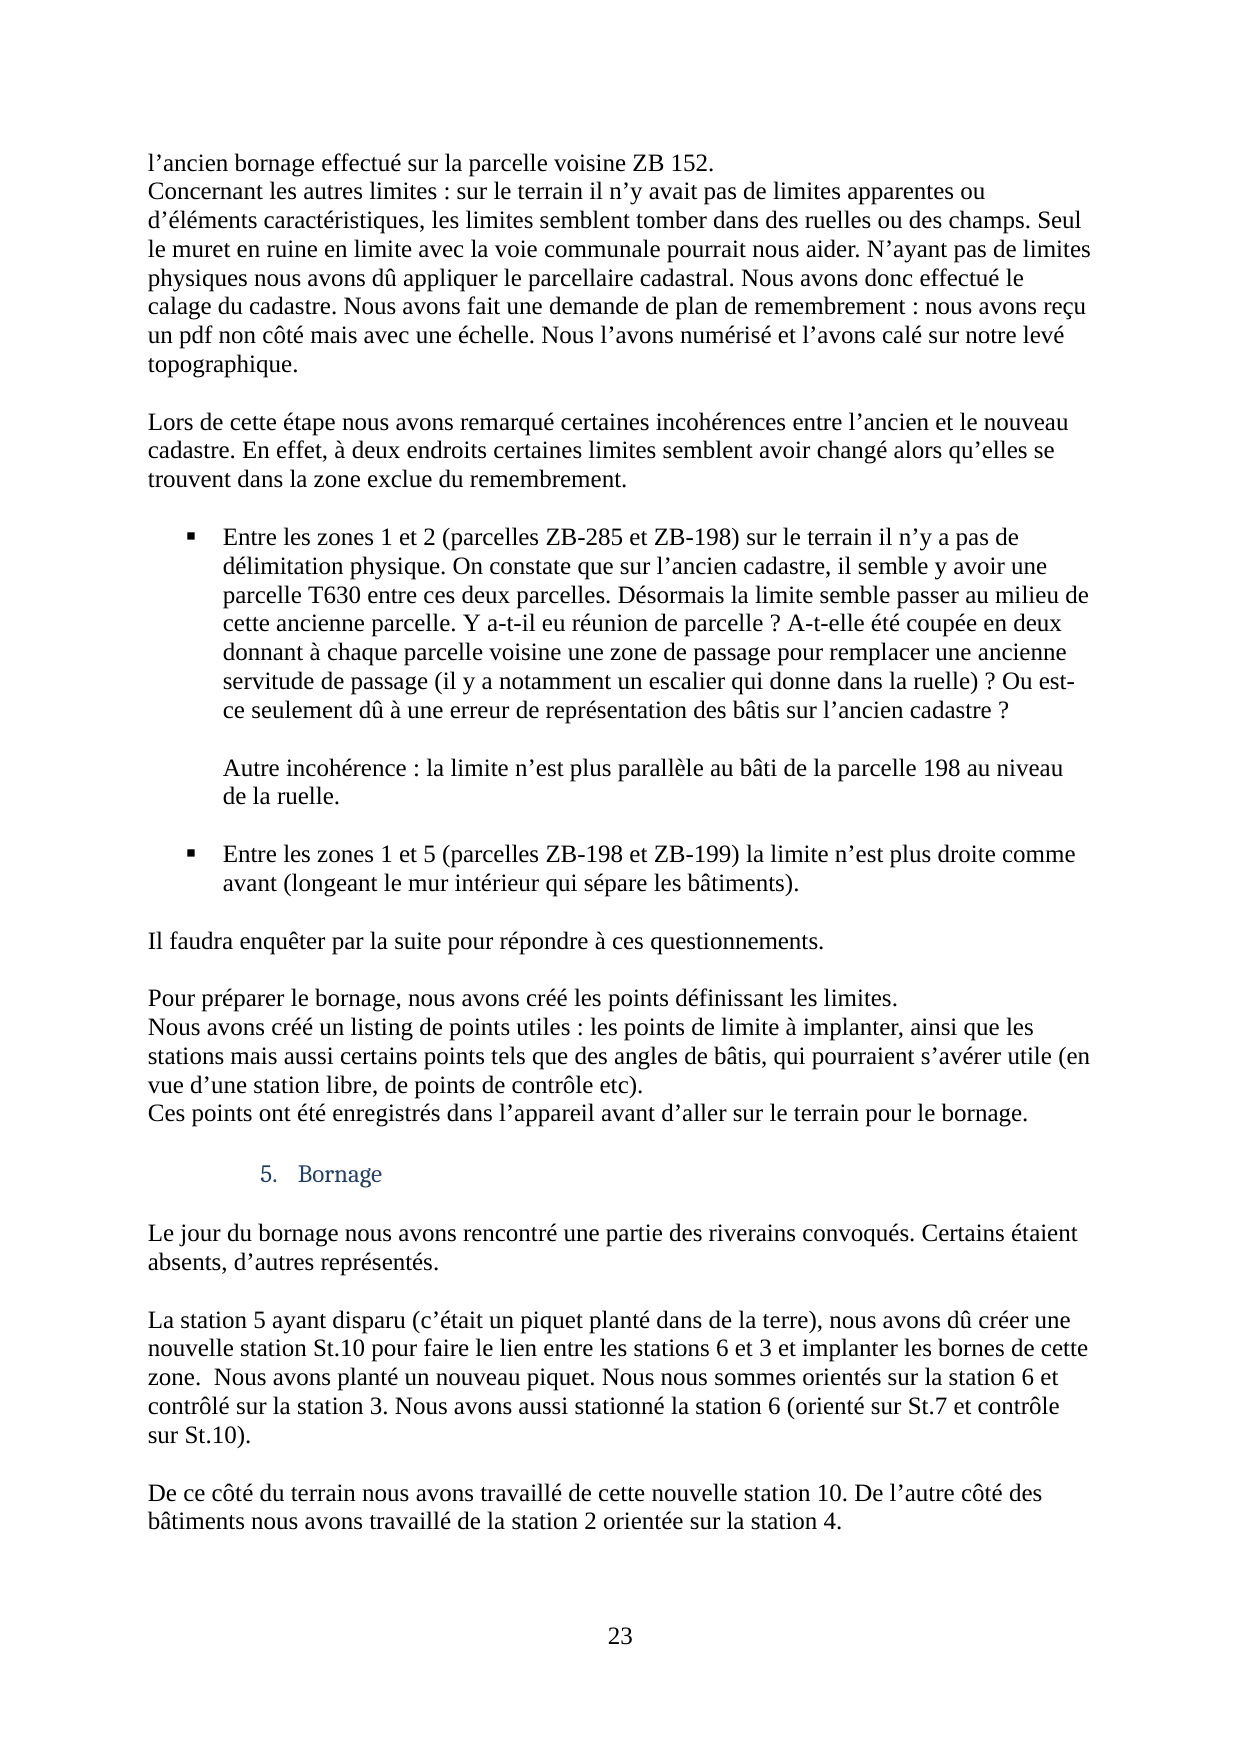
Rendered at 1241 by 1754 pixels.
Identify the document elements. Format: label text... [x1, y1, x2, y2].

text Nous avons créé un listing de points utiles : les points de limite à implanter, ainsi que les stations mais aussi certains points tels que des angles de bâtis, qui pourraient s’avérer utile (en vue d’une station libre, de points de contrôle etc). [148, 1012, 1093, 1098]
text Il faudra enquêter par la suite pour répondre à ces questionnements. [148, 926, 1093, 955]
text Le jour du bornage nous avons rencontré une partie des riverains convoqués. Certains étaient absents, d’autres représentés. [148, 1218, 1093, 1276]
text De ce côté du terrain nous avons travaillé de cette nouvelle station 10. De l’autre côté des bâtiments nous avons travaillé de la station 2 orientée sur la station 4. [148, 1478, 1093, 1535]
text Autre incohérence : la limite n’est plus parallèle au bâti de la parcelle 198 au niveau de la ruelle. [223, 753, 1093, 810]
text Lors de cette étape nous avons remarqué certaines incohérences entre l’ancien et le nouveau cadastre. En effet, à deux endroits certaines limites semblent avoir changé alors qu’elles se trouvent dans la zone exclue du remembrement. [148, 407, 1093, 493]
list Entre les zones 1 et 2 (parcelles ZB-285 et ZB-198) sur le terrain il n’y a pas de délimitation physique. On constate que sur l’ancien cadastre, il semble y avoir une parcelle T630 entre ces deux parcelles. Désormais la limite semble passer au milieu de cette ancienne parcelle. Y a-t-il eu réunion de parcelle ? A-t-elle été coupée en deux donnant à chaque parcelle voisine une zone de passage pour remplacer une ancienne servitude de passage (il y a notamment un escalier qui donne dans la ruelle) ? Ou est-ce seulement dû à une erreur de représentation des bâtis sur l’ancien cadastre ? [185, 522, 1093, 723]
text La station 5 ayant disparu (c’était un piquet planté dans de la terre), nous avons dû créer une nouvelle station St.10 pour faire le lien entre les stations 6 et 3 et implanter les bornes de cette zone. Nous avons planté un nouveau piquet. Nous nous sommes orientés sur la station 6 et contrôlé sur la station 3. Nous avons aussi stationné la station 6 (orienté sur St.7 et contrôle sur St.10). [148, 1305, 1093, 1448]
text Concernant les autres limites : sur le terrain il n’y avait pas de limites apparentes ou d’éléments caractéristiques, les limites semblent tomber dans des ruelles ou des champs. Seul le muret en ruine en limite avec la voie communale pourrait nous aider. N’ayant pas de limites physiques nous avons dû appliquer le parcellaire cadastral. Nous avons donc effectué le calage du cadastre. Nous avons fait une demande de plan de remembrement : nous avons reçu un pdf non côté mais avec une échelle. Nous l’avons numérisé et l’avons calé sur notre levé topographique. [148, 176, 1093, 378]
text Pour préparer le bornage, nous avons créé les points définissant les limites. [148, 983, 1093, 1012]
list Entre les zones 1 et 5 (parcelles ZB-198 et ZB-199) la limite n’est plus droite comme avant (longeant le mur intérieur qui sépare les bâtiments). [185, 839, 1093, 897]
subtitle Bornage [260, 1160, 1093, 1189]
text Ces points ont été enregistrés dans l’appareil avant d’aller sur le terrain pour le bornage. [148, 1098, 1093, 1127]
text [148, 148, 1093, 176]
